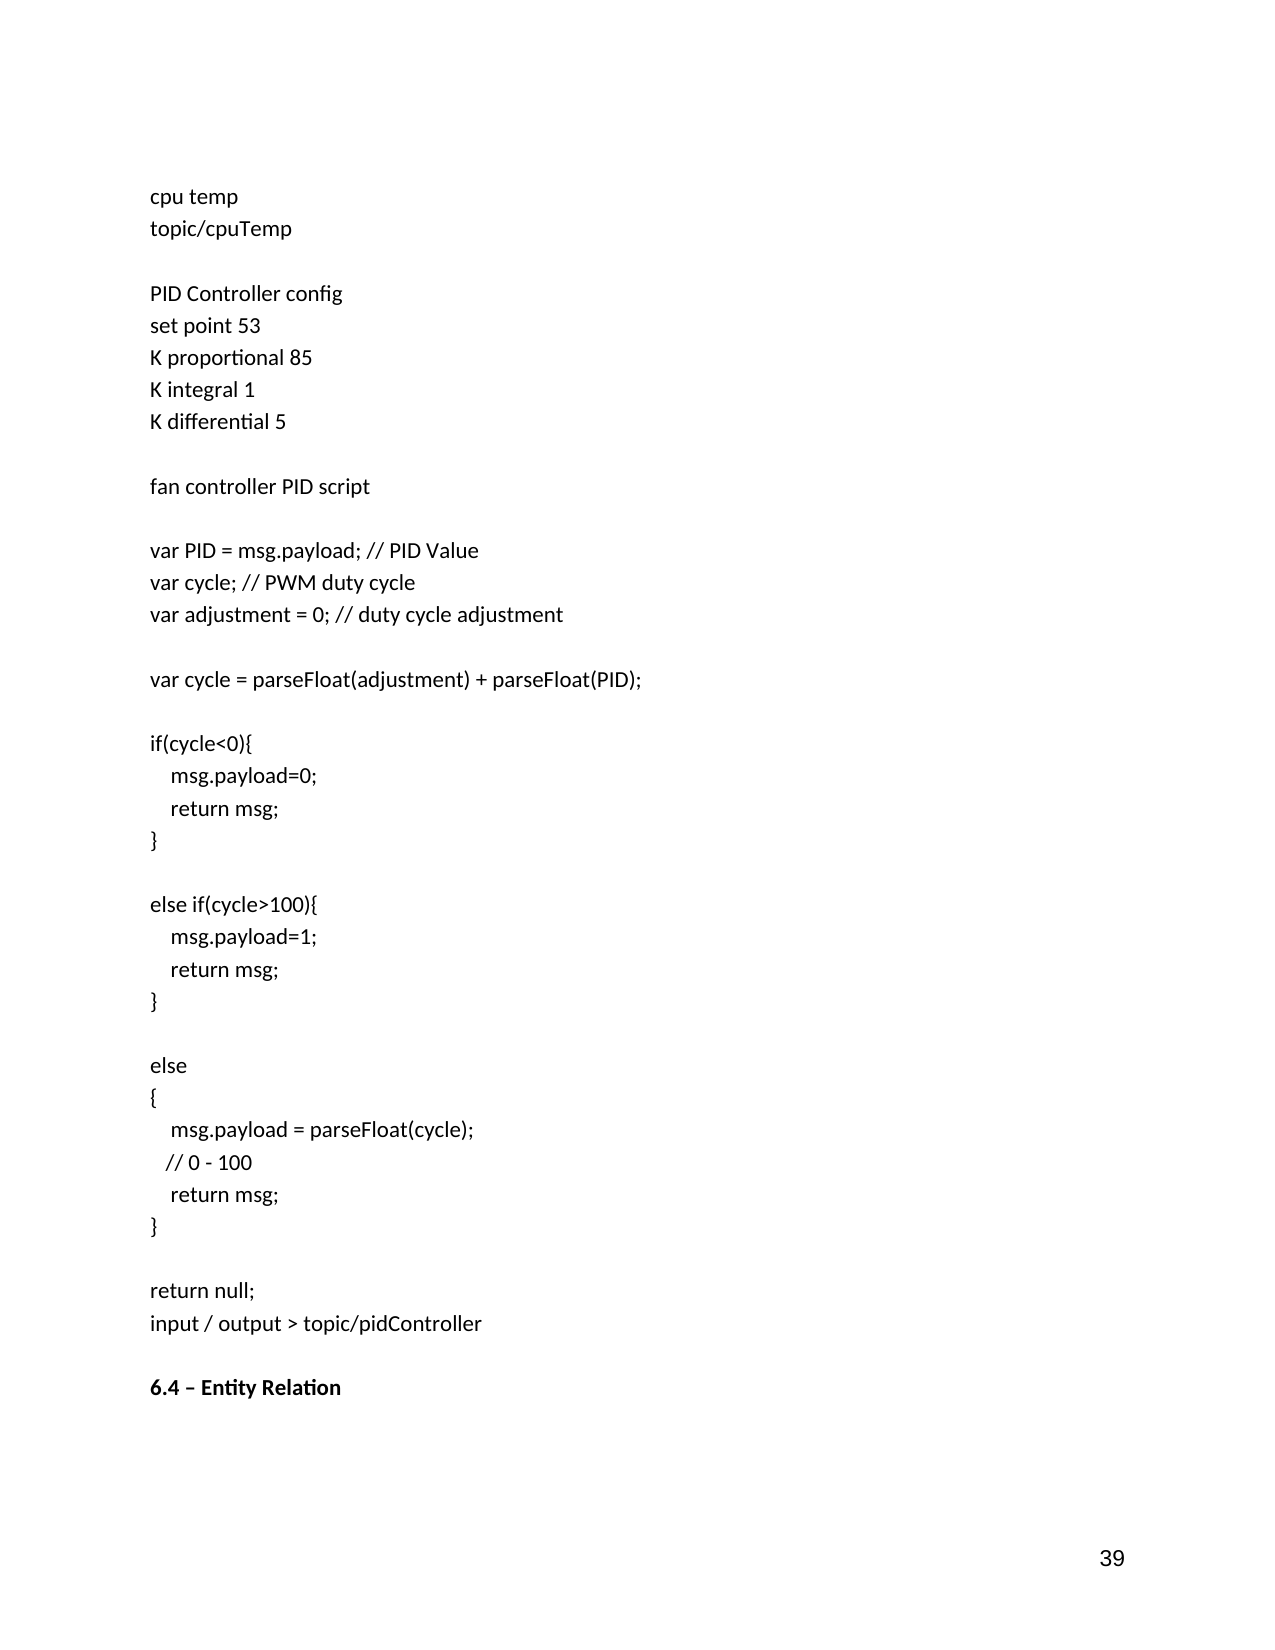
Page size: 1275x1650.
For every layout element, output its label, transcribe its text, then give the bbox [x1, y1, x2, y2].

text // 0 - 100 [150, 1148, 1125, 1176]
text msg.payload=1; [150, 922, 1125, 951]
text { [150, 1083, 1125, 1111]
text K integral 1 [150, 375, 1125, 403]
text return msg; [150, 794, 1125, 822]
text var cycle = parseFloat(adjustment) + parseFloat(PID); [150, 665, 1125, 693]
text else [150, 1051, 1125, 1079]
text var cycle; // PWM duty cycle [150, 568, 1125, 596]
text } [150, 826, 1125, 854]
text else if(cycle>100){ [150, 890, 1125, 918]
text topic/cpuTemp [150, 214, 1125, 242]
text if(cycle<0){ [150, 729, 1125, 757]
text var adjustment = 0; // duty cycle adjustment [150, 601, 1125, 629]
text set point 53 [150, 311, 1125, 339]
text K differential 5 [150, 407, 1125, 436]
text PID Controller config [150, 279, 1125, 307]
text return null; [150, 1277, 1125, 1304]
text } [150, 1212, 1125, 1240]
text input / output > topic/pidController [150, 1309, 1125, 1337]
text return msg; [150, 1180, 1125, 1208]
text fan controller PID script [150, 472, 1125, 500]
text K proportional 85 [150, 343, 1125, 371]
text var PID = msg.payload; // PID Value [150, 536, 1125, 564]
text } [150, 987, 1125, 1015]
text 6.4 – Entity Relation [150, 1373, 1125, 1401]
text return msg; [150, 955, 1125, 983]
text msg.payload = parseFloat(cycle); [150, 1116, 1125, 1144]
text cpu temp [150, 182, 1125, 210]
text msg.payload=0; [150, 762, 1125, 789]
